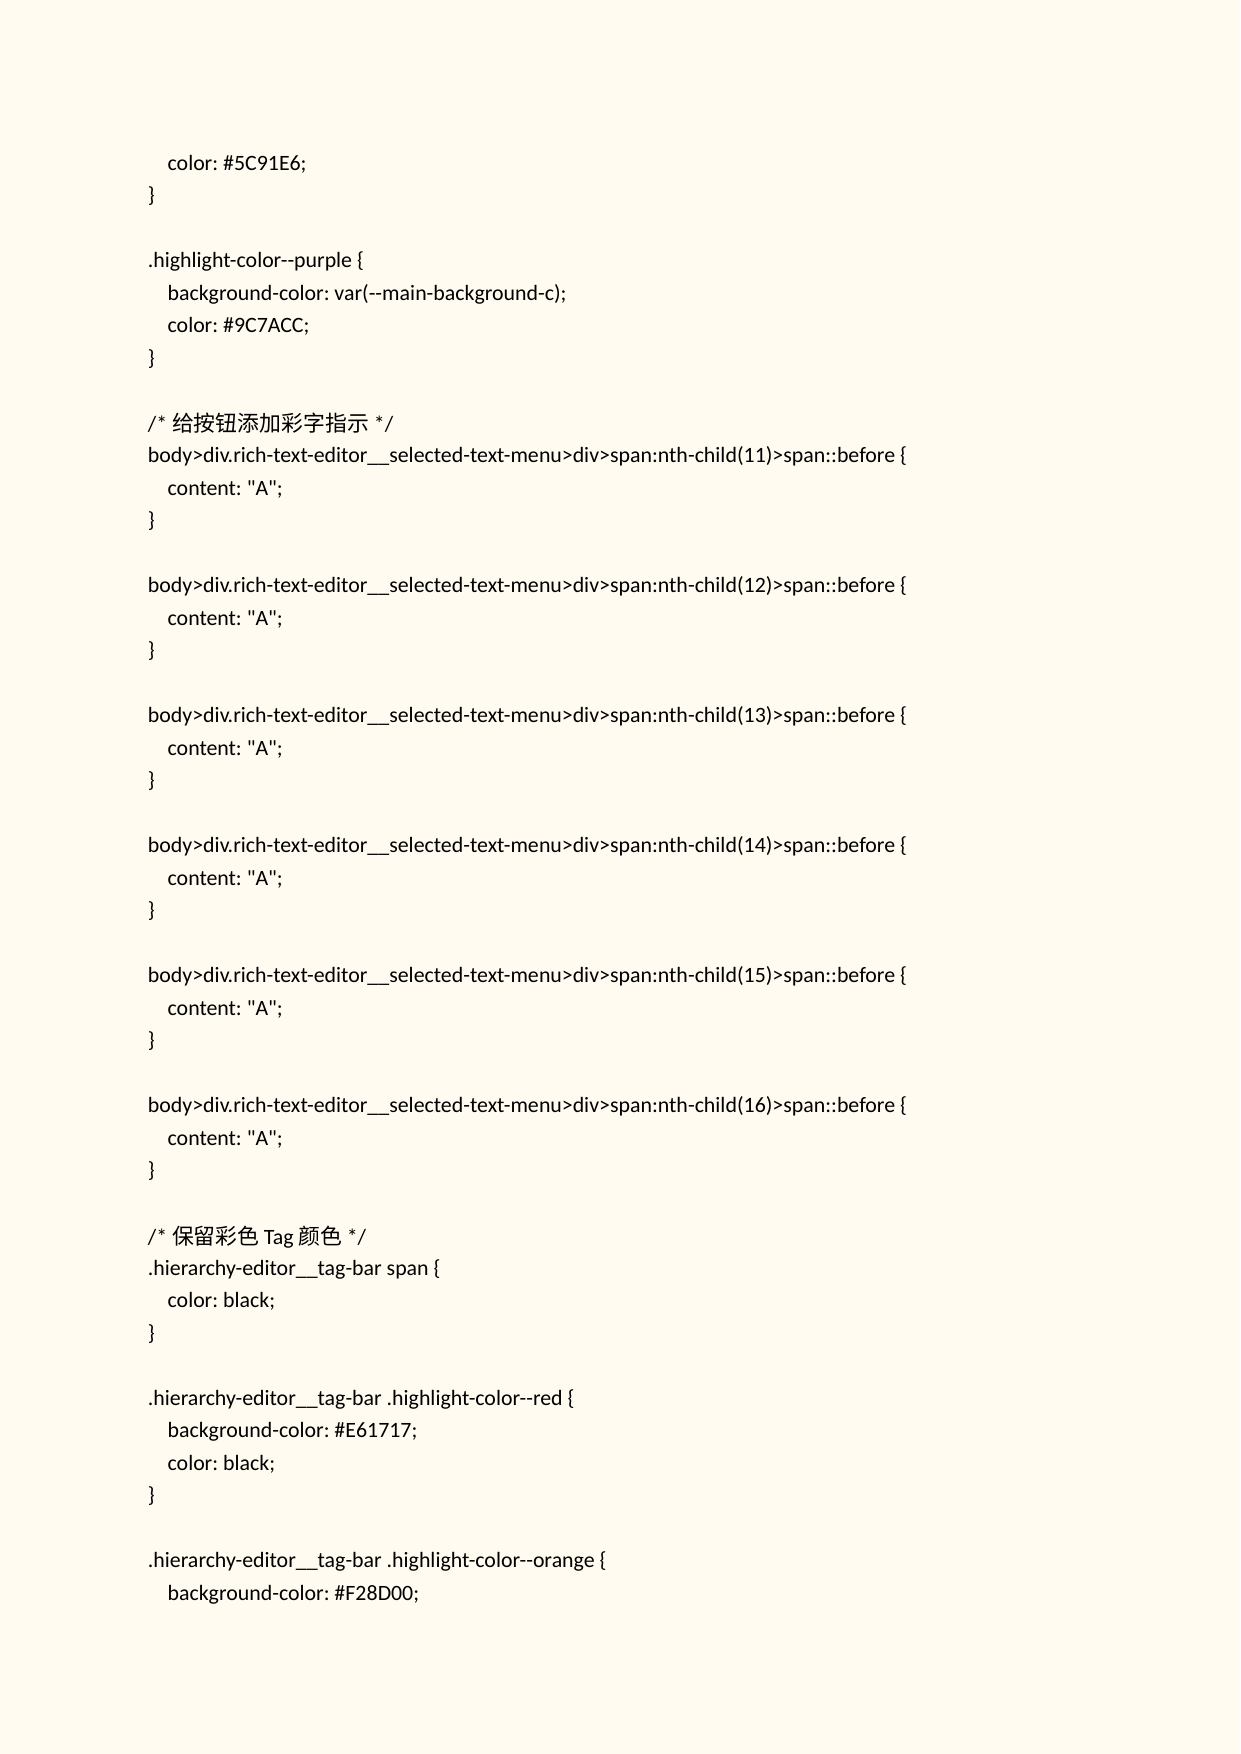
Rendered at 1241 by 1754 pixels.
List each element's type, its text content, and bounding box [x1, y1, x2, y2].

text } [148, 1316, 1093, 1348]
text background-color: #E61717; [148, 1413, 1093, 1446]
text .hierarchy-editor__tag-bar span { [148, 1251, 1093, 1283]
text body>div.rich-text-editor__selected-text-menu>div>span:nth-child(12)>span::before { [148, 568, 1093, 601]
text body>div.rich-text-editor__selected-text-menu>div>span:nth-child(13)>span::before { [148, 698, 1093, 731]
text /* 给按钮添加彩字指示 */ [148, 406, 1093, 438]
text body>div.rich-text-editor__selected-text-menu>div>span:nth-child(15)>span::before { [148, 958, 1093, 991]
text color: black; [148, 1283, 1093, 1316]
text } [148, 1153, 1093, 1186]
text content: "A"; [148, 471, 1093, 503]
text .hierarchy-editor__tag-bar .highlight-color--red { [148, 1381, 1093, 1413]
text body>div.rich-text-editor__selected-text-menu>div>span:nth-child(11)>span::before { [148, 438, 1093, 471]
text } [148, 503, 1093, 536]
text content: "A"; [148, 861, 1093, 893]
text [148, 276, 1093, 308]
text /* 保留彩色Tag颜色 */ [148, 1218, 1093, 1251]
text } [148, 633, 1093, 666]
text } [148, 1023, 1093, 1056]
text } [148, 1478, 1093, 1511]
text content: "A"; [148, 601, 1093, 633]
text content: "A"; [148, 1121, 1093, 1153]
text color: #5C91E6; [148, 146, 1093, 178]
text content: "A"; [148, 731, 1093, 763]
text body>div.rich-text-editor__selected-text-menu>div>span:nth-child(16)>span::before { [148, 1088, 1093, 1121]
text content: "A"; [148, 991, 1093, 1023]
text .highlight-color--purple { [148, 243, 1093, 276]
text body>div.rich-text-editor__selected-text-menu>div>span:nth-child(14)>span::before { [148, 828, 1093, 861]
text } [148, 178, 1093, 211]
text background-color: #F28D00; [148, 1576, 1093, 1608]
text color: black; [148, 1446, 1093, 1478]
text } [148, 341, 1093, 373]
text } [148, 763, 1093, 796]
text .hierarchy-editor__tag-bar .highlight-color--orange { [148, 1543, 1093, 1576]
text color: #9C7ACC; [148, 308, 1093, 341]
text } [148, 893, 1093, 926]
